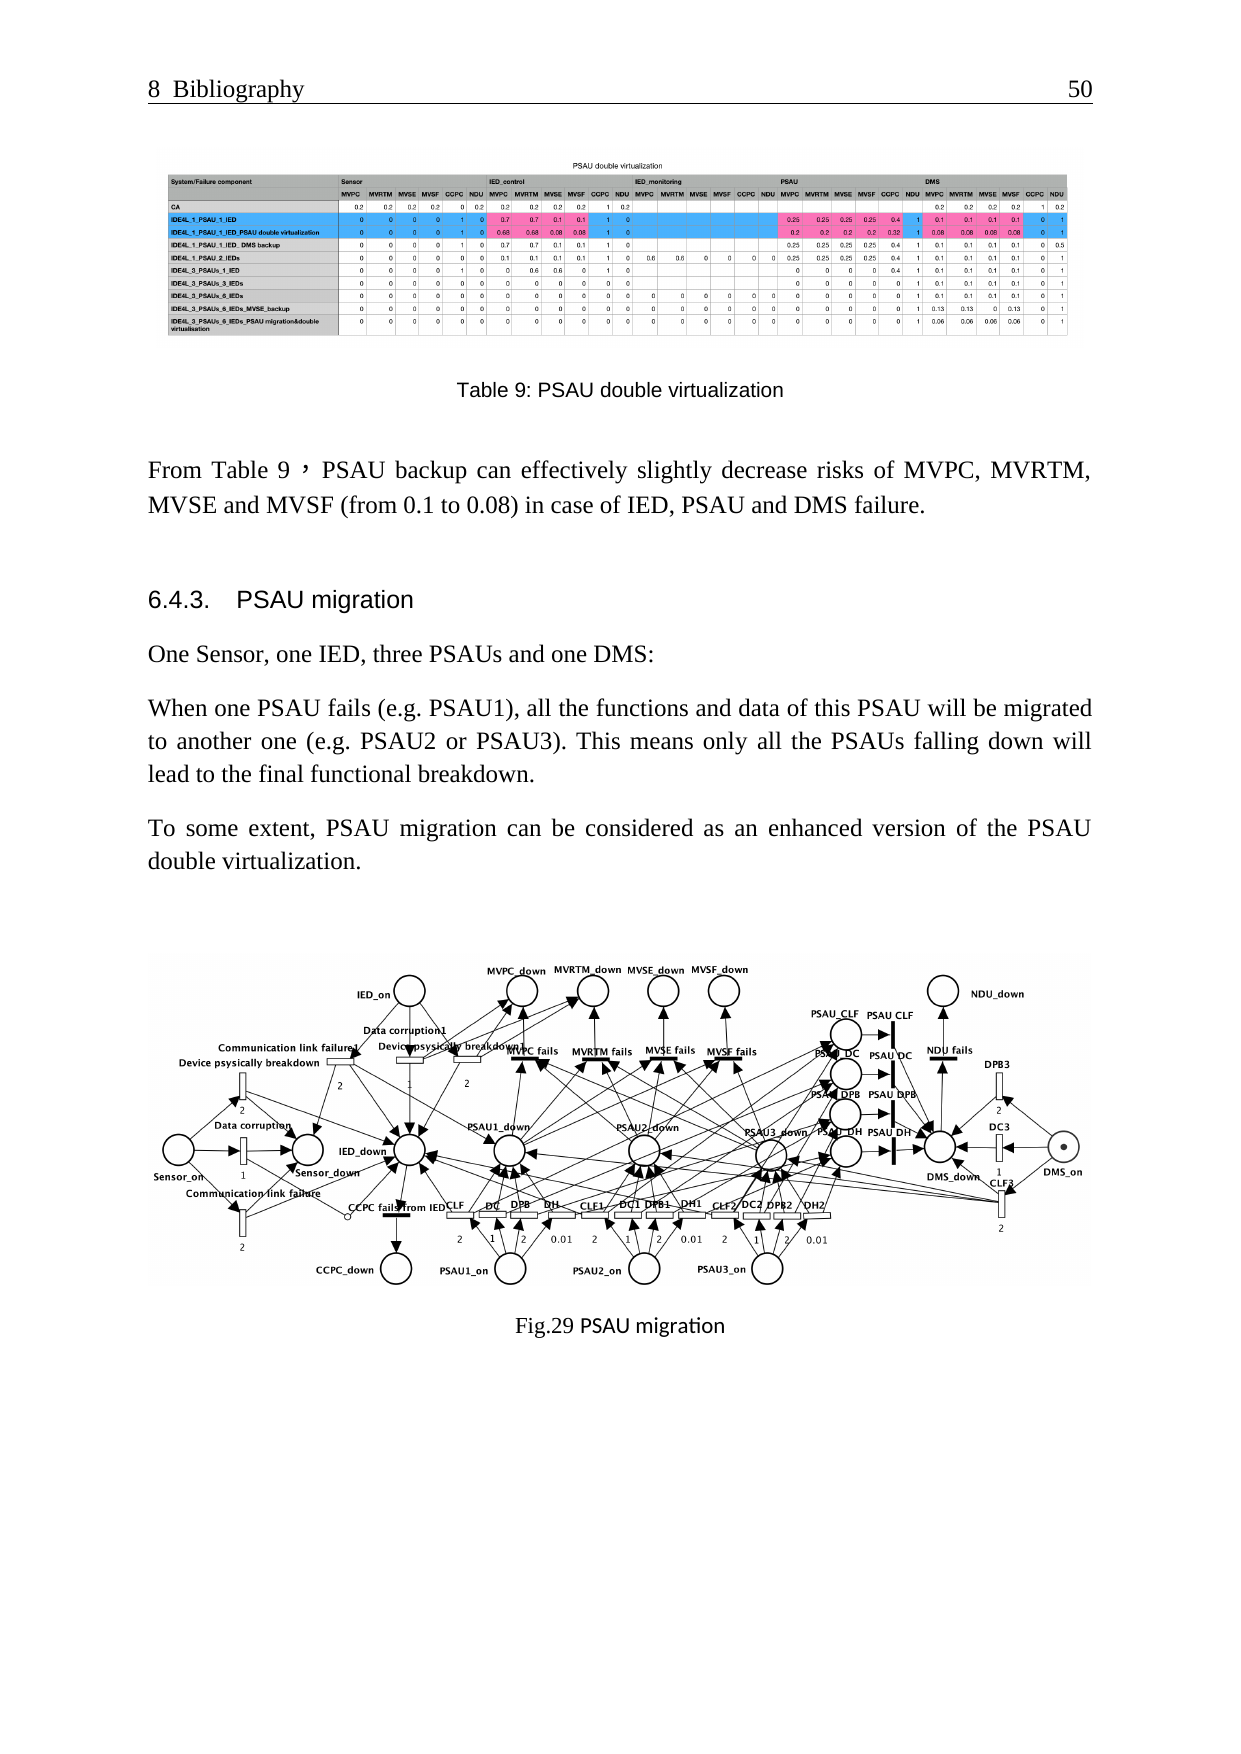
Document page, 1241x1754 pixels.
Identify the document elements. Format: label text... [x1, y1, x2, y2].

title PSAU migration [148, 585, 1093, 614]
text One Sensor, one IED, three PSAUs and one DMS: [148, 639, 1093, 668]
picture [155, 147, 1085, 348]
text To some extent, PSAU migration can be considered as an enhanced version of the PSAU double virtualization. [148, 813, 1093, 874]
picture [147, 953, 1092, 1286]
text From Table 9，PSAU backup can effectively slightly decrease risks of MVPC, MVRTM, MVSE and MVSF (from 0.1 to 0.08) in case of IED, PSAU and DMS failure. [148, 451, 1093, 518]
text Table 9: PSAU double virtualization [148, 378, 1093, 402]
text When one PSAU fails (e.g. PSAU1), all the functions and data of this PSAU will be migrated to another one (e.g. PSAU2 or PSAU3). This means only all the PSAUs falling down will lead to the final functional breakdown. [148, 693, 1093, 788]
text Fig.29 PSAU migration [148, 1311, 1093, 1339]
